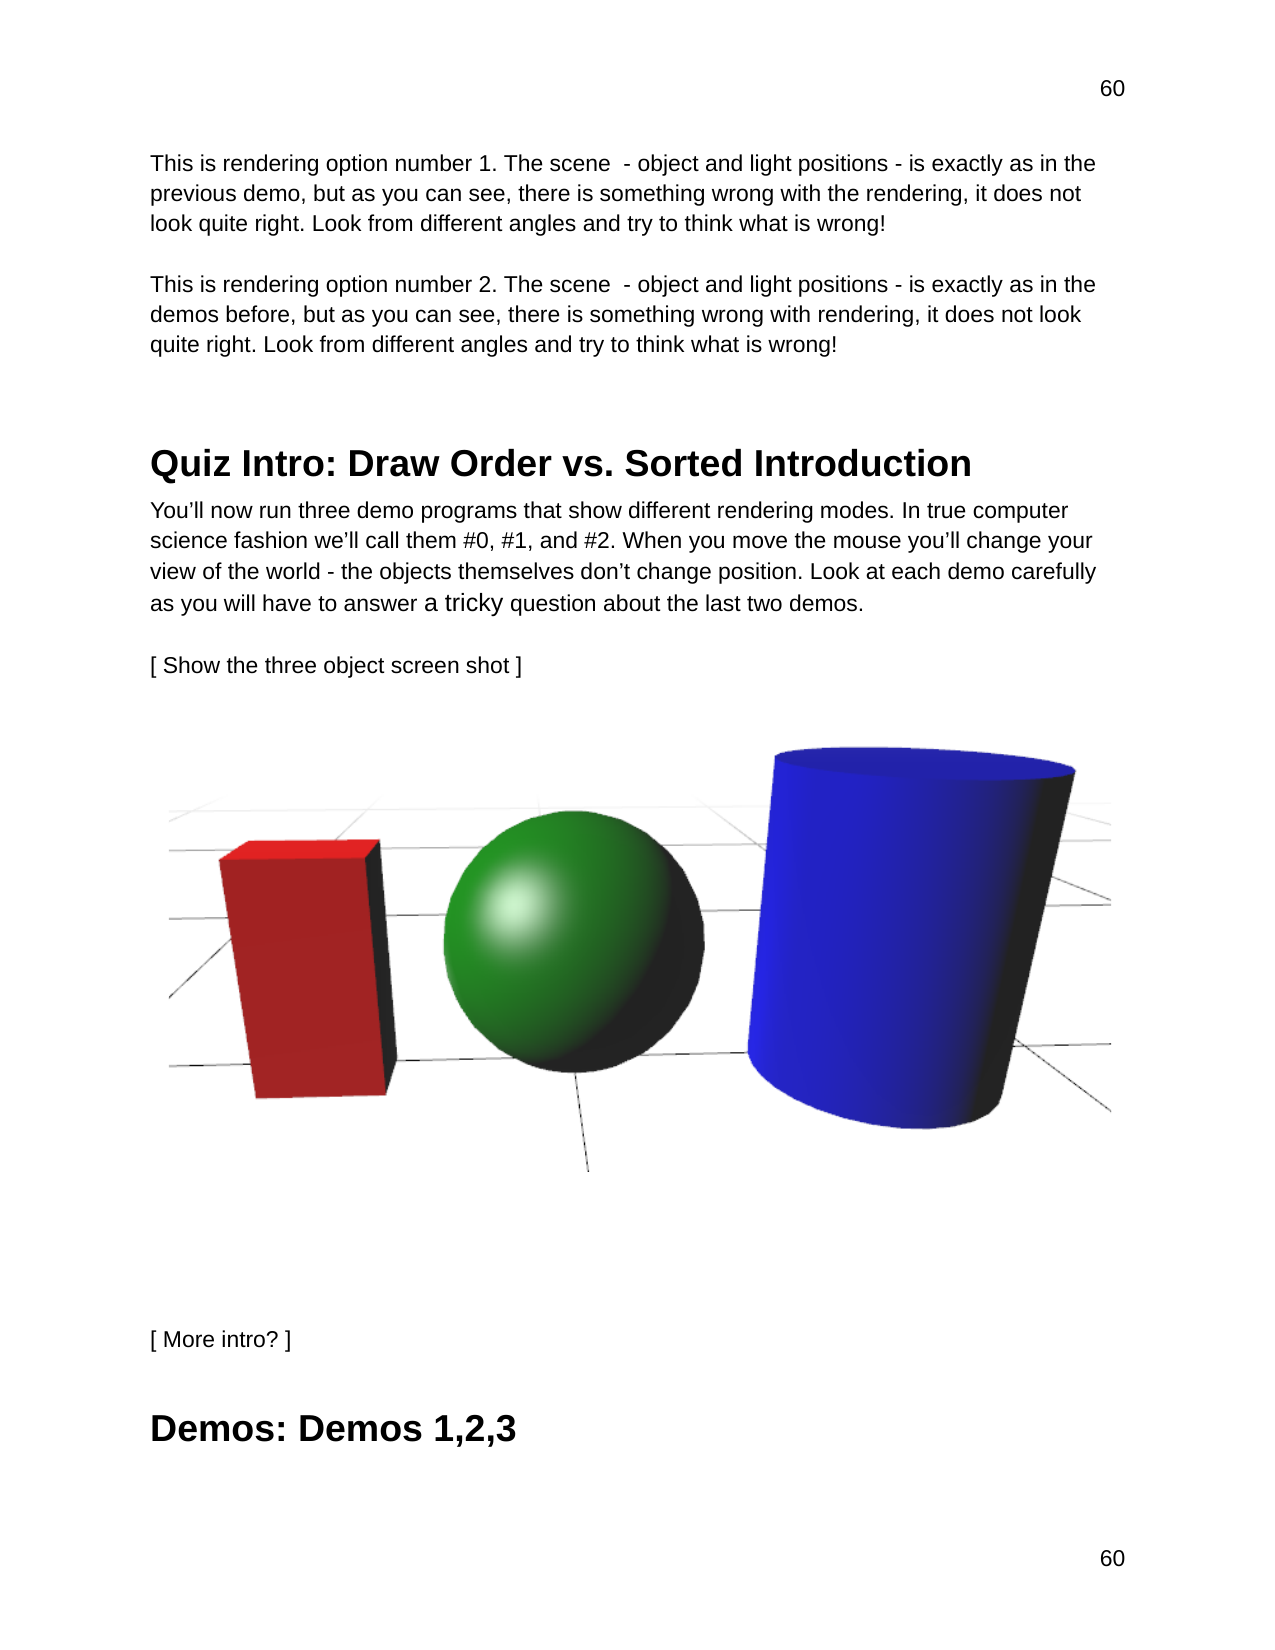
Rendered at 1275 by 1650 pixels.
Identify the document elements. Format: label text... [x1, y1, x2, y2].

picture [168, 712, 1112, 1172]
text You’ll now run three demo programs that show different rendering modes. In true computer science fashion we’ll call them #0, #1, and #2. When you move the mouse you’ll change your view of the world - the objects themselves don’t change position. Look at each demo carefully as you will have to answer a tricky question about the last two demos. [150, 497, 1125, 617]
text This is rendering option number 1. The scene - object and light positions - is exactly as in the previous demo, but as you can see, there is something wrong with the rendering, it does not look quite right. Look from different angles and try to think what is wrong! [150, 150, 1125, 237]
text [ More intro? ] [150, 1326, 1125, 1353]
subtitle Quiz Intro: Draw Order vs. Sorted Introduction [150, 442, 1125, 485]
text This is rendering option number 2. The scene - object and light positions - is exactly as in the demos before, but as you can see, there is something wrong with rendering, it does not look quite right. Look from different angles and try to think what is wrong! [150, 271, 1125, 358]
subtitle Demos: Demos 1,2,3 [150, 1406, 1125, 1449]
text [ Show the three object screen shot ] [150, 652, 1125, 678]
